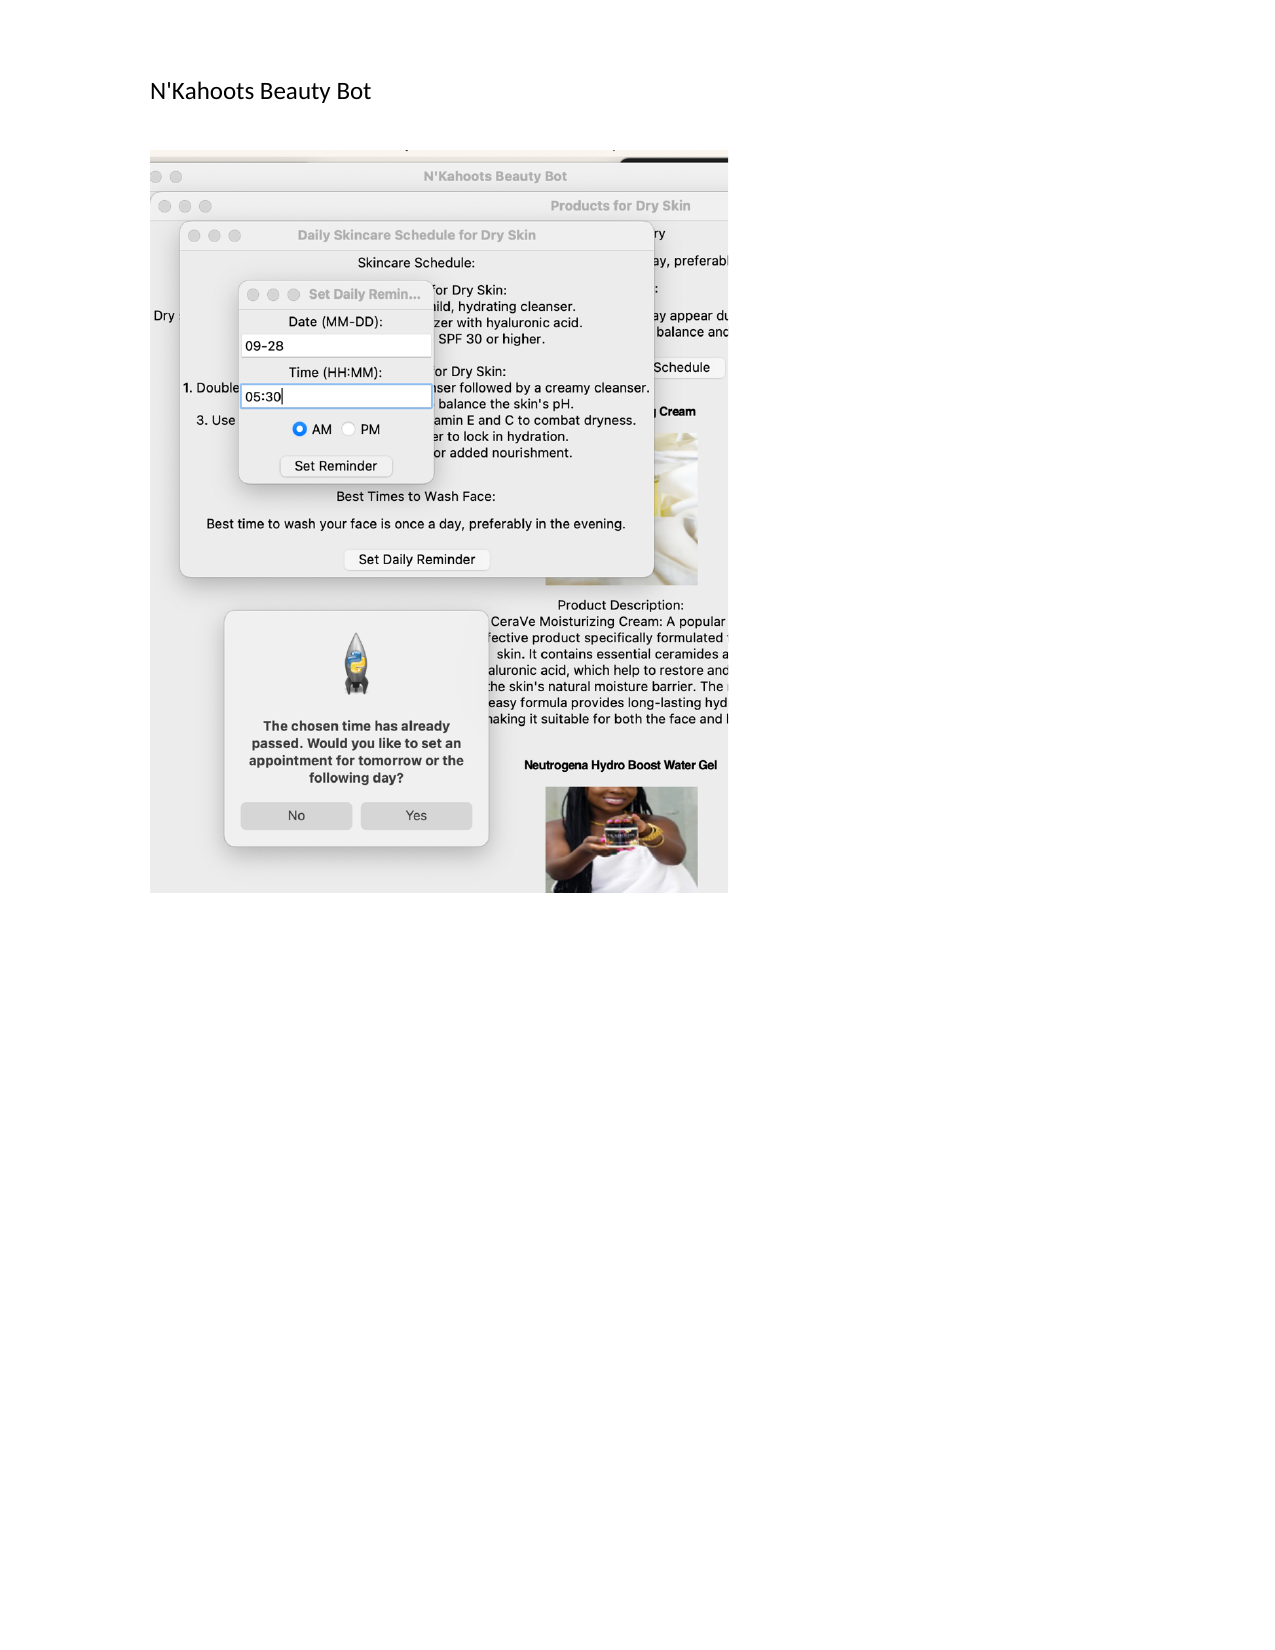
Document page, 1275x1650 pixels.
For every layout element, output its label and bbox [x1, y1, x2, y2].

picture [150, 150, 729, 893]
